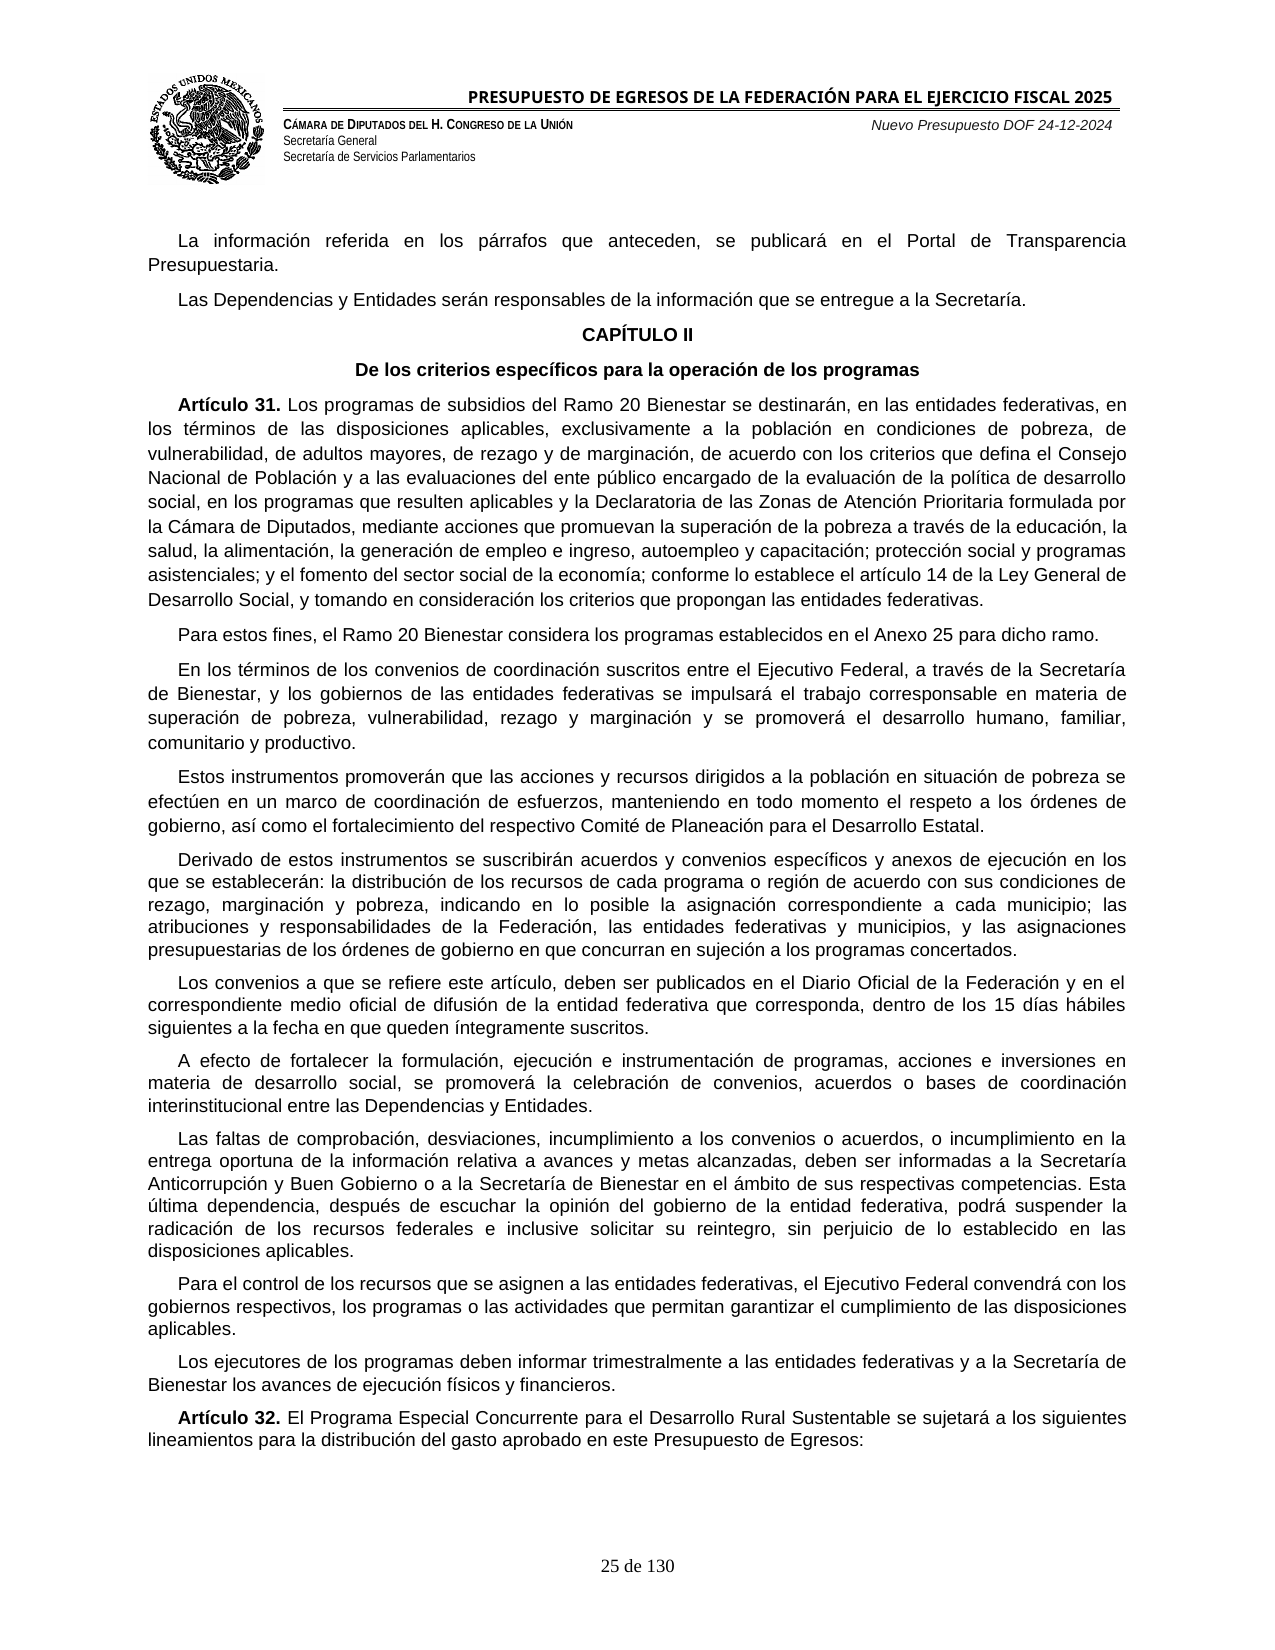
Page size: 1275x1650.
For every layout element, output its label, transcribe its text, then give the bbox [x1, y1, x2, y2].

text La información referida en los párrafos que anteceden, se publicará en el Portal de Transparencia Presupuestaria. [148, 228, 1127, 276]
text A efecto de fortalecer la formulación, ejecución e instrumentación de programas, acciones e inversiones en materia de desarrollo social, se promoverá la celebración de convenios, acuerdos o bases de coordinación interinstitucional entre las Dependencias y Entidades. [148, 1049, 1127, 1117]
text Los ejecutores de los programas deben informar trimestralmente a las entidades federativas y a la Secretaría de Bienestar los avances de ejecución físicos y financieros. [148, 1351, 1127, 1396]
text Los convenios a que se refiere este artículo, deben ser publicados en el Diario Oficial de la Federación y en el correspondiente medio oficial de difusión de la entidad federativa que corresponda, dentro de los 15 días hábiles siguientes a la fecha en que queden íntegramente suscritos. [148, 971, 1127, 1039]
text Para estos fines, el Ramo 20 Bienestar considera los programas establecidos en el Anexo 25 para dicho ramo. [148, 622, 1127, 646]
text Artículo 31. Los programas de subsidios del Ramo 20 Bienestar se destinarán, en las entidades federativas, en los términos de las disposiciones aplicables, exclusivamente a la población en condiciones de pobreza, de vulnerabilidad, de adultos mayores, de rezago y de marginación, de acuerdo con los criterios que defina el Consejo Nacional de Población y a las evaluaciones del ente público encargado de la evaluación de la política de desarrollo social, en los programas que resulten aplicables y la Declaratoria de las Zonas de Atención Prioritaria formulada por la Cámara de Diputados, mediante acciones que promuevan la superación de la pobreza a través de la educación, la salud, la alimentación, la generación de empleo e ingreso, autoempleo y capacitación; protección social y programas asistenciales; y el fomento del sector social de la economía; conforme lo establece el artículo 14 de la Ley General de Desarrollo Social, y tomando en consideración los criterios que propongan las entidades federativas. [148, 392, 1127, 611]
text Para el control de los recursos que se asignen a las entidades federativas, el Ejecutivo Federal convendrá con los gobiernos respectivos, los programas o las actividades que permitan garantizar el cumplimiento de las disposiciones aplicables. [148, 1273, 1127, 1340]
text De los criterios específicos para la operación de los programas [148, 357, 1127, 381]
text Las faltas de comprobación, desviaciones, incumplimiento a los convenios o acuerdos, o incumplimiento en la entrega oportuna de la información relativa a avances y metas alcanzadas, deben ser informadas a la Secretaría Anticorrupción y Buen Gobierno o a la Secretaría de Bienestar en el ámbito de sus respectivas competencias. Esta última dependencia, después de escuchar la opinión del gobierno de la entidad federativa, podrá suspender la radicación de los recursos federales e inclusive solicitar su reintegro, sin perjuicio de lo establecido en las disposiciones aplicables. [148, 1127, 1127, 1262]
text En los términos de los convenios de coordinación suscritos entre el Ejecutivo Federal, a través de la Secretaría de Bienestar, y los gobiernos de las entidades federativas se impulsará el trabajo corresponsable en materia de superación de pobreza, vulnerabilidad, rezago y marginación y se promoverá el desarrollo humano, familiar, comunitario y productivo. [148, 656, 1127, 754]
text Estos instrumentos promoverán que las acciones y recursos dirigidos a la población en situación de pobreza se efectúen en un marco de coordinación de esfuerzos, manteniendo en todo momento el respeto a los órdenes de gobierno, así como el fortalecimiento del respectivo Comité de Planeación para el Desarrollo Estatal. [148, 764, 1127, 838]
text Las Dependencias y Entidades serán responsables de la información que se entregue a la Secretaría. [148, 287, 1127, 311]
text Artículo 32. El Programa Especial Concurrente para el Desarrollo Rural Sustentable se sujetará a los siguientes lineamientos para la distribución del gasto aprobado en este Presupuesto de Egresos: [148, 1406, 1127, 1451]
text CAPÍTULO II [148, 322, 1127, 346]
text Derivado de estos instrumentos se suscribirán acuerdos y convenios específicos y anexos de ejecución en los que se establecerán: la distribución de los recursos de cada programa o región de acuerdo con sus condiciones de rezago, marginación y pobreza, indicando en lo posible la asignación correspondiente a cada municipio; las atribuciones y responsabilidades de la Federación, las entidades federativas y municipios, y las asignaciones presupuestarias de los órdenes de gobierno en que concurran en sujeción a los programas concertados. [148, 848, 1127, 961]
